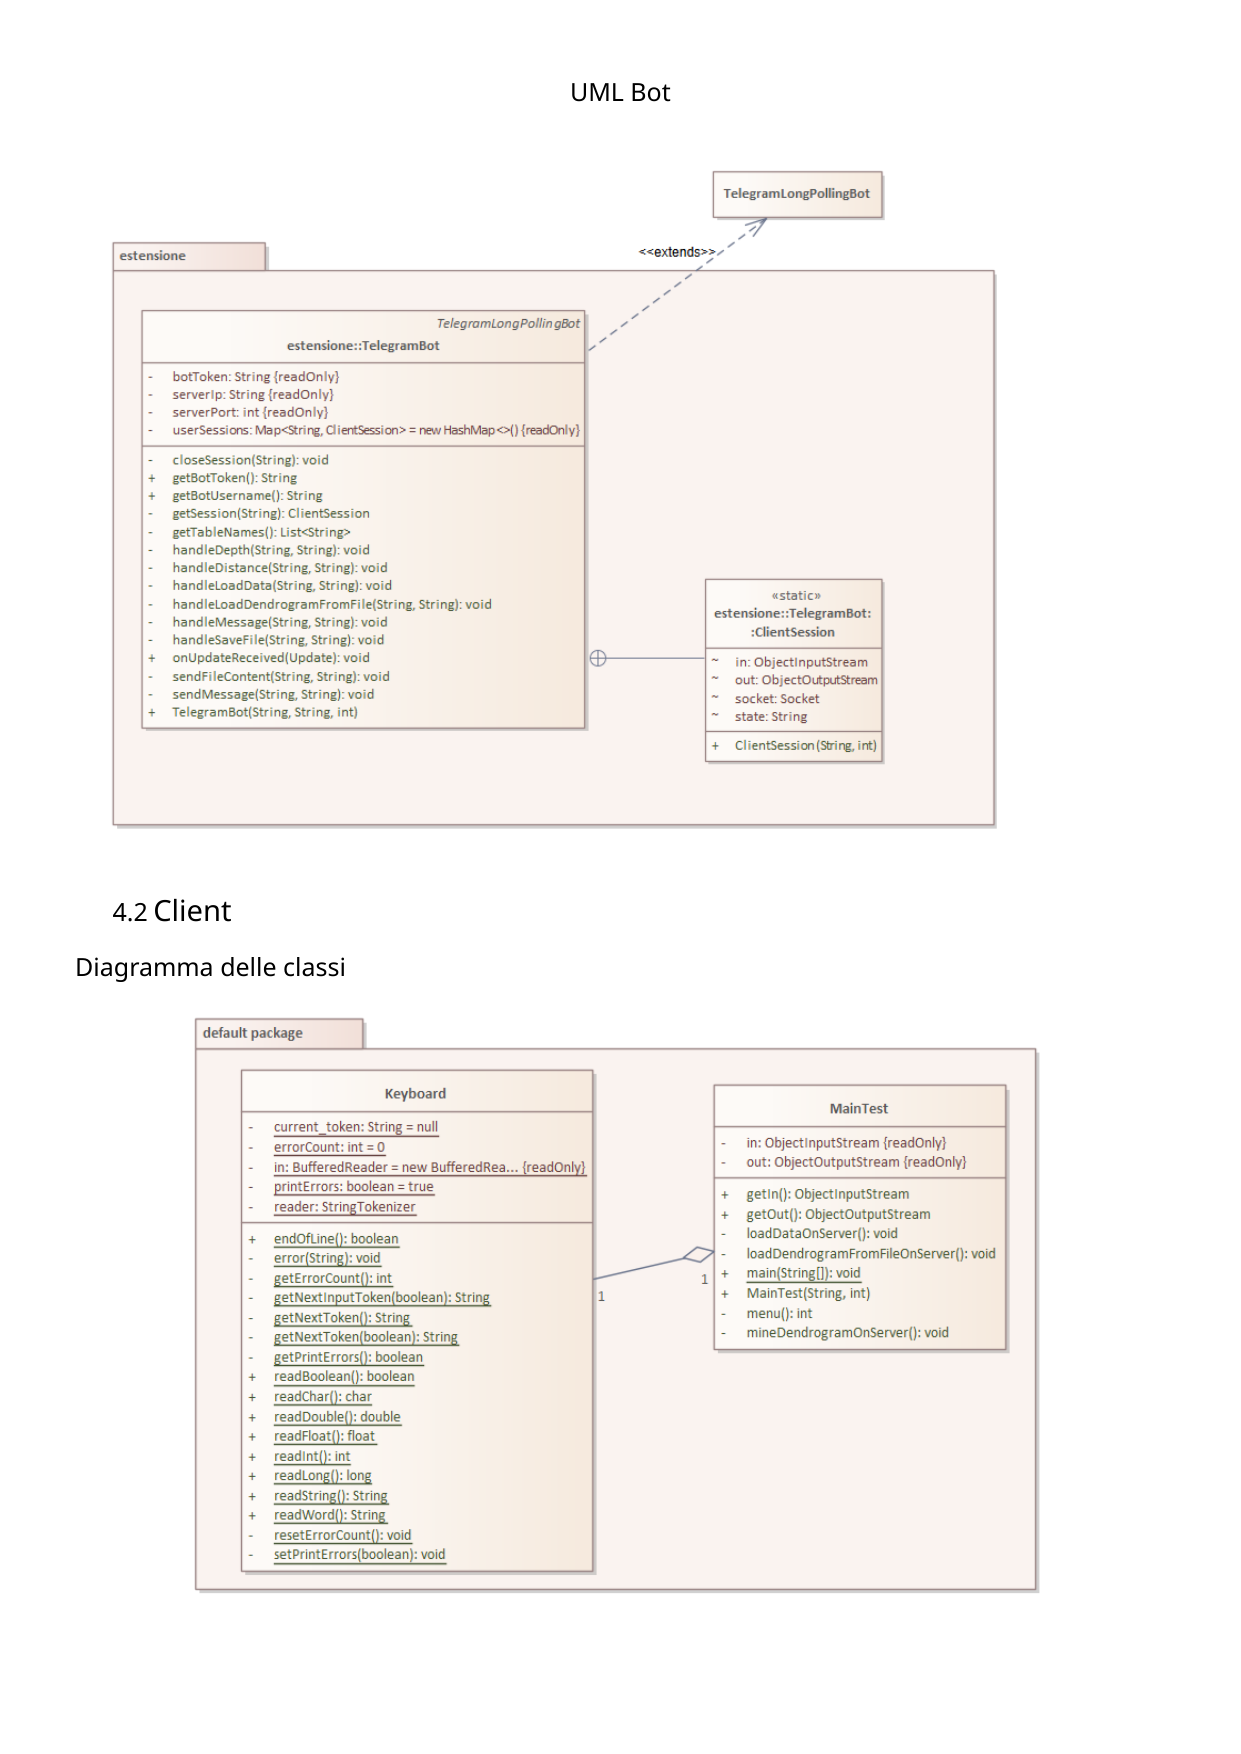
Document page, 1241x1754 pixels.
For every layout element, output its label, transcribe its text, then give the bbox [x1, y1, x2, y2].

subtitle Diagramma delle classi [75, 950, 1165, 984]
text UML Bot [75, 75, 1165, 109]
picture [75, 128, 1029, 872]
subtitle Client [112, 890, 1165, 930]
picture [158, 995, 1082, 1639]
